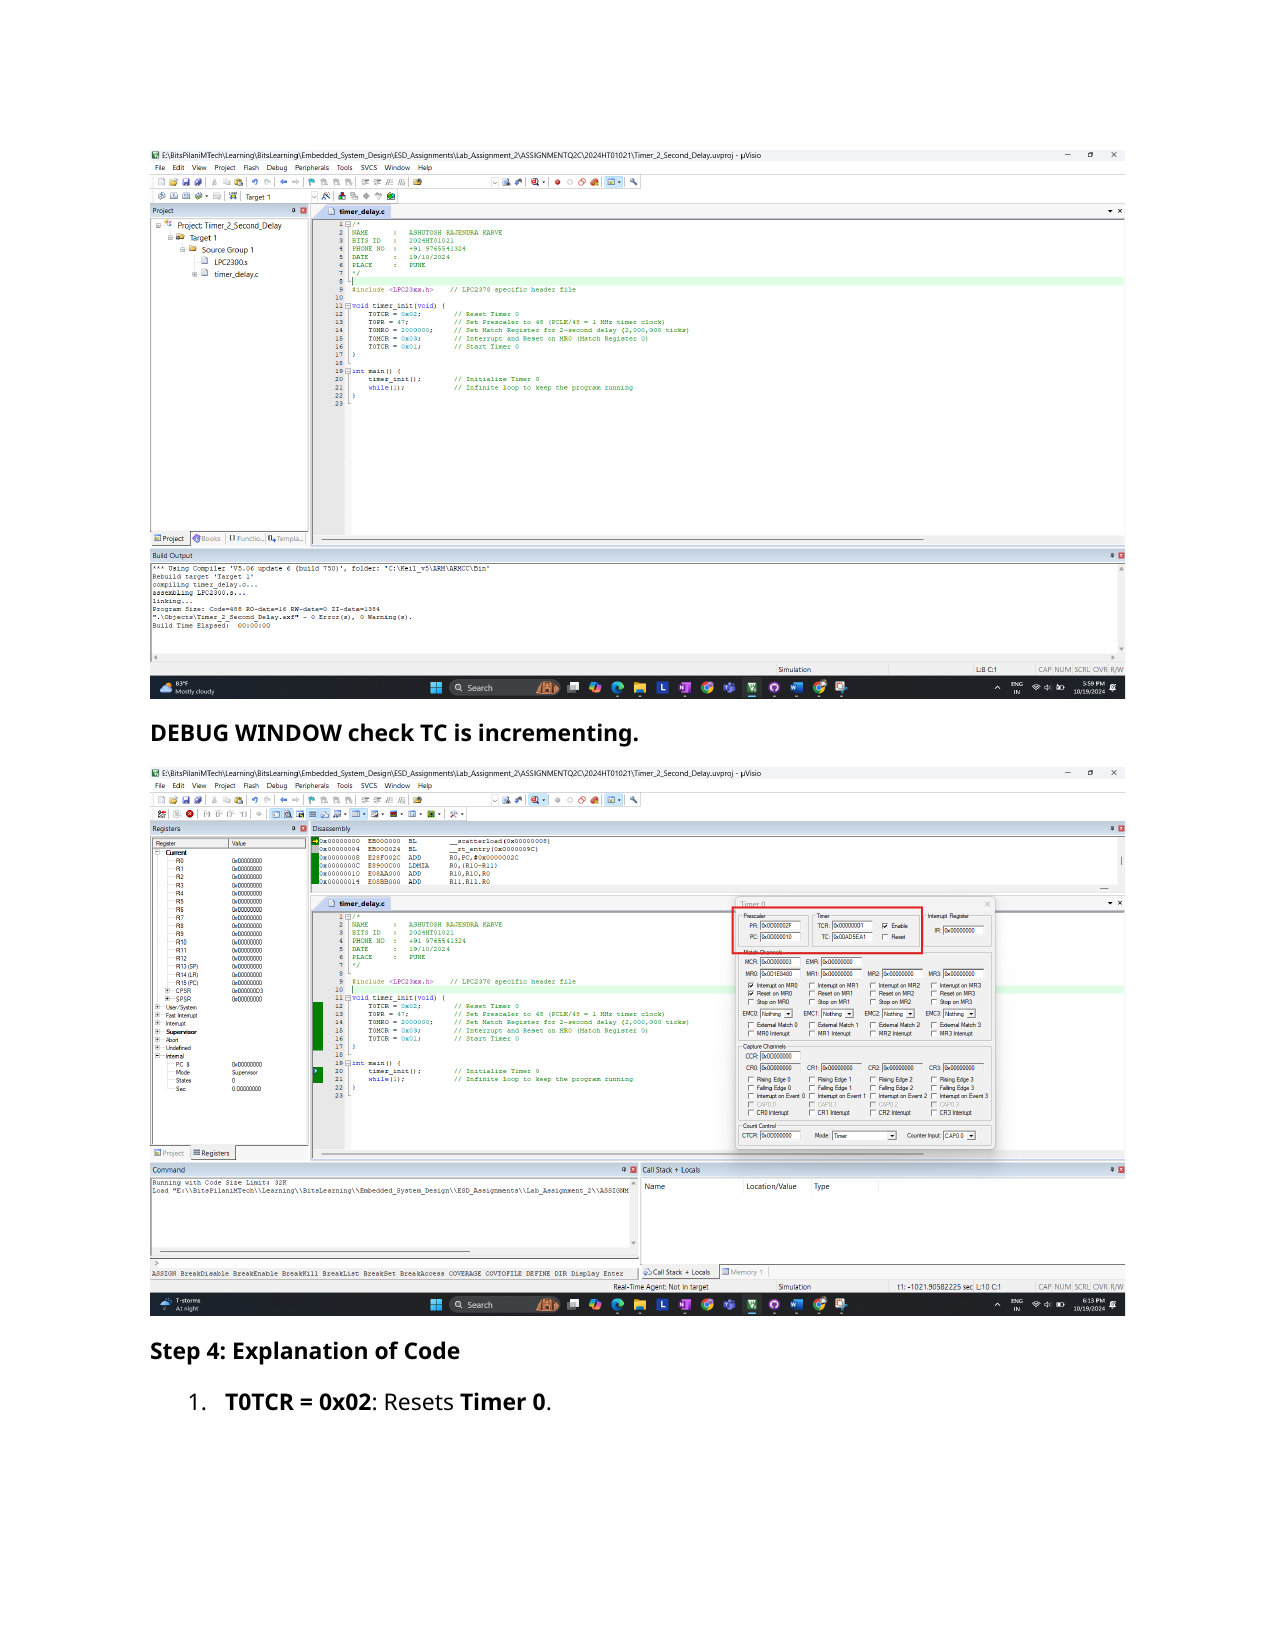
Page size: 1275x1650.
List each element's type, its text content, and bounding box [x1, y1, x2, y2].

picture [150, 767, 1125, 1316]
text Step 4: Explanation of Code [150, 1335, 1125, 1366]
picture [150, 150, 1125, 699]
text DEBUG WINDOW check TC is incrementing. [150, 717, 1125, 749]
list T0TCR = 0x02: Resets Timer 0. [187, 1386, 1125, 1417]
